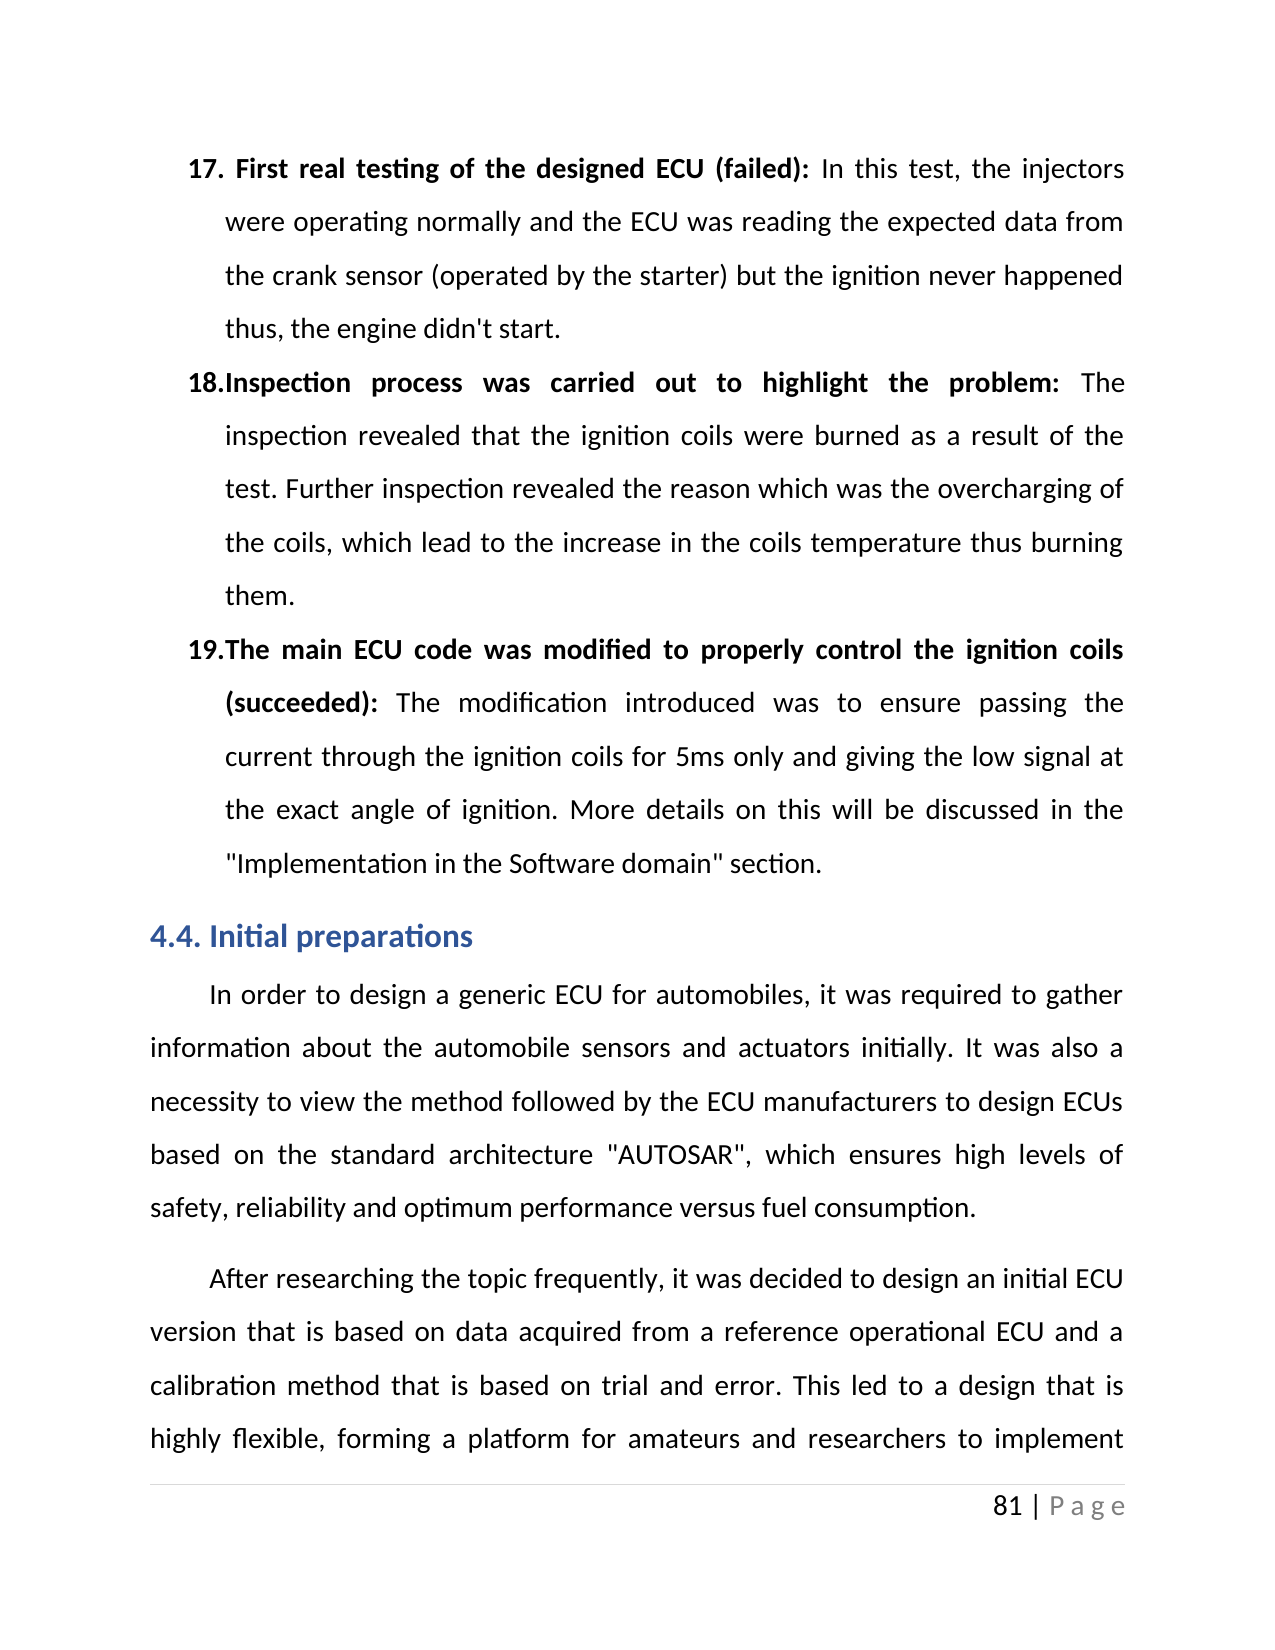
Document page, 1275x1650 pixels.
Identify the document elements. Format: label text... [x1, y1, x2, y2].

subtitle 4.4. Initial preparations [150, 915, 1125, 956]
list The main ECU code was modified to properly control the ignition coils (succeeded): The modification introduced was to ensure passing the current through the ignition coils for 5ms only and giving the low signal at the exact angle of ignition. More details on this will be discussed in the "Implementation in the Software domain" section. [187, 631, 1125, 880]
list Inspection process was carried out to highlight the problem: The inspection revealed that the ignition coils were burned as a result of the test. Further inspection revealed the reason which was the overcharging of the coils, which lead to the increase in the coils temperature thus burning them. [187, 364, 1125, 613]
text In order to design a generic ECU for automobiles, it was required to gather information about the automobile sensors and actuators initially. It was also a necessity to view the method followed by the ECU manufacturers to design ECUs based on the standard architecture "AUTOSAR", which ensures high levels of safety, reliability and optimum performance versus fuel consumption. [150, 976, 1125, 1225]
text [150, 1260, 1125, 1456]
list First real testing of the designed ECU (failed): In this test, the injectors were operating normally and the ECU was reading the expected data from the crank sensor (operated by the starter) but the ignition never happened thus, the engine didn't start. [187, 150, 1125, 346]
